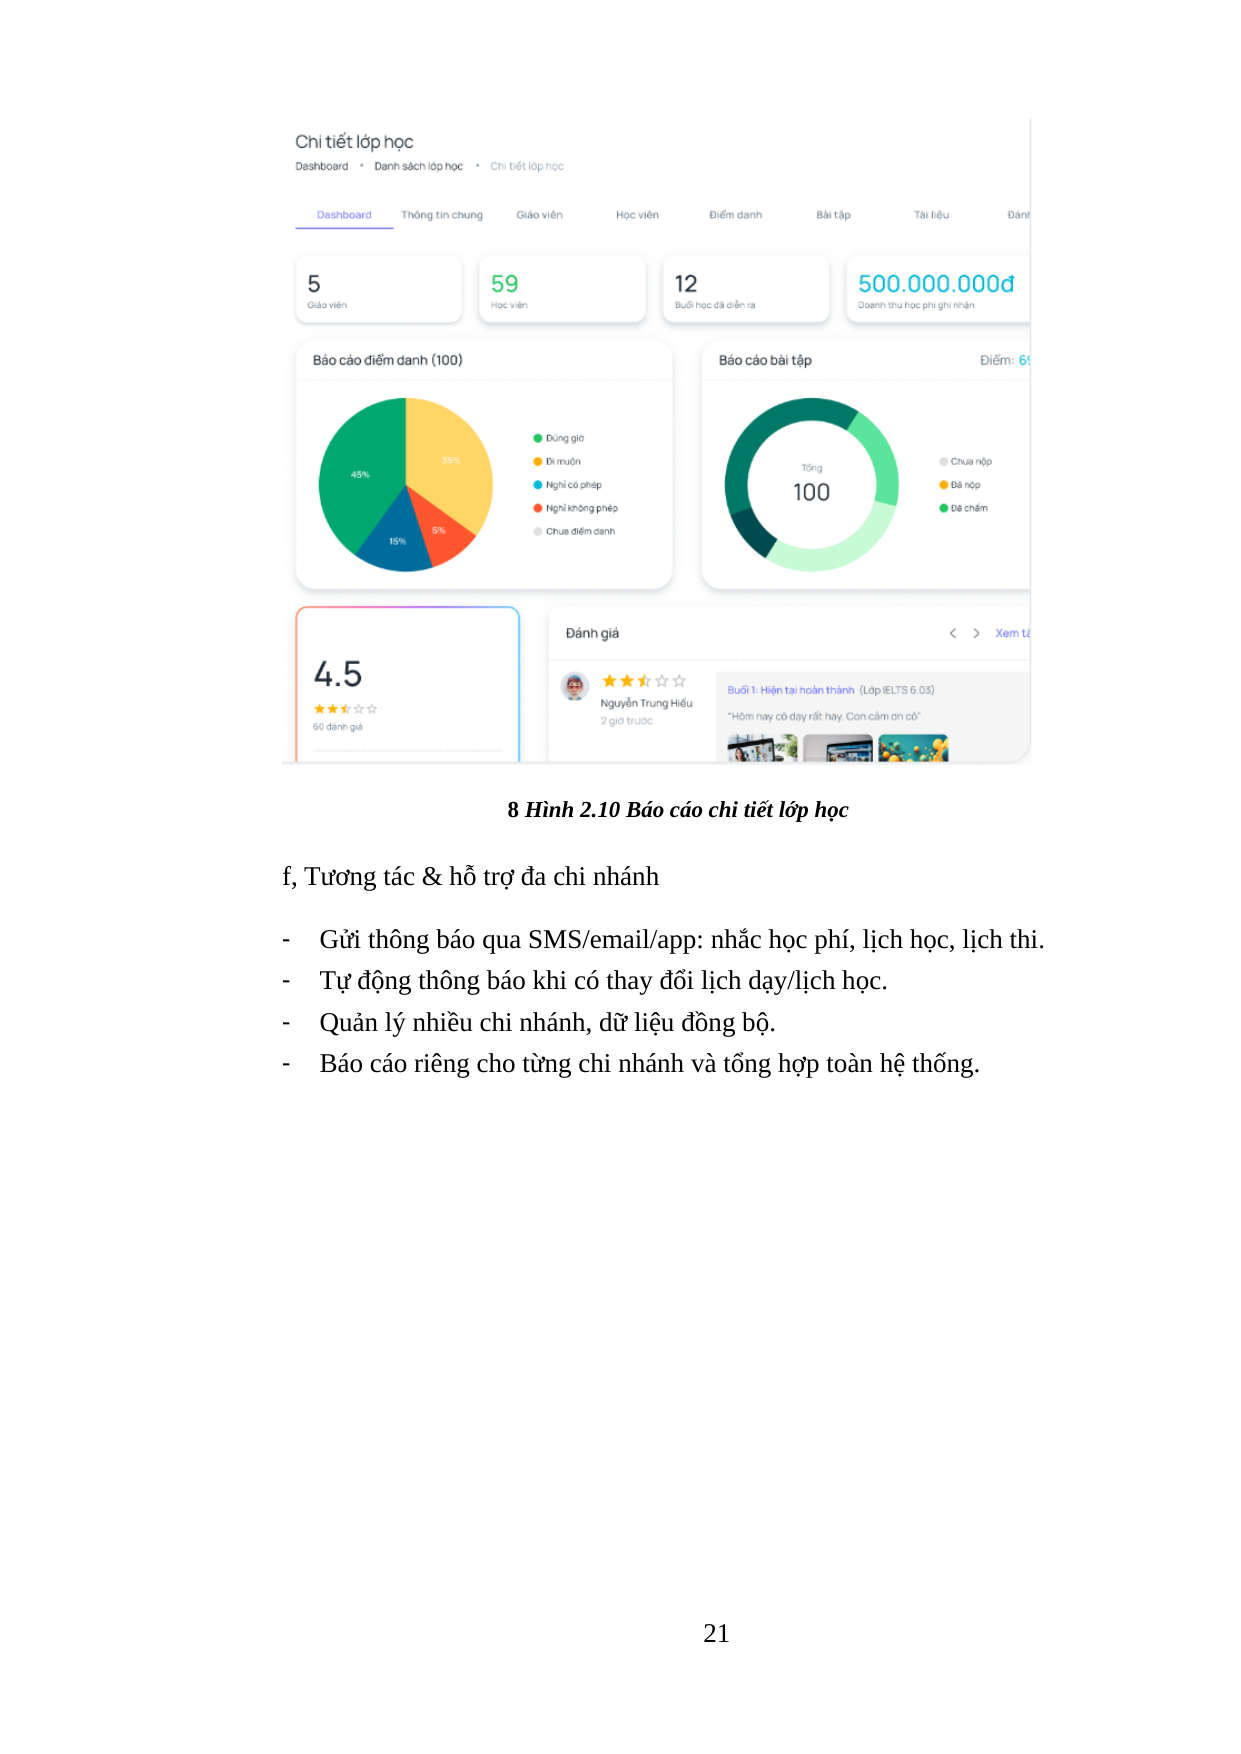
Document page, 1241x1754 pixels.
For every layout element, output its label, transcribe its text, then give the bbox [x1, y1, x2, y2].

list Gửi thông báo qua SMS/email/app: nhắc học phí, lịch học, lịch thi. [282, 922, 1152, 955]
list Tự động thông báo khi có thay đổi lịch dạy/lịch học. [282, 963, 1152, 997]
text Hình 2.10 Báo cáo chi tiết lớp học [207, 796, 1152, 822]
picture [281, 118, 1032, 765]
list Quản lý nhiều chi nhánh, dữ liệu đồng bộ. [282, 1005, 1152, 1038]
list Báo cáo riêng cho từng chi nhánh và tổng hợp toàn hệ thống. [282, 1046, 1152, 1079]
text f, Tương tác & hỗ trợ đa chi nhánh [207, 860, 1152, 891]
